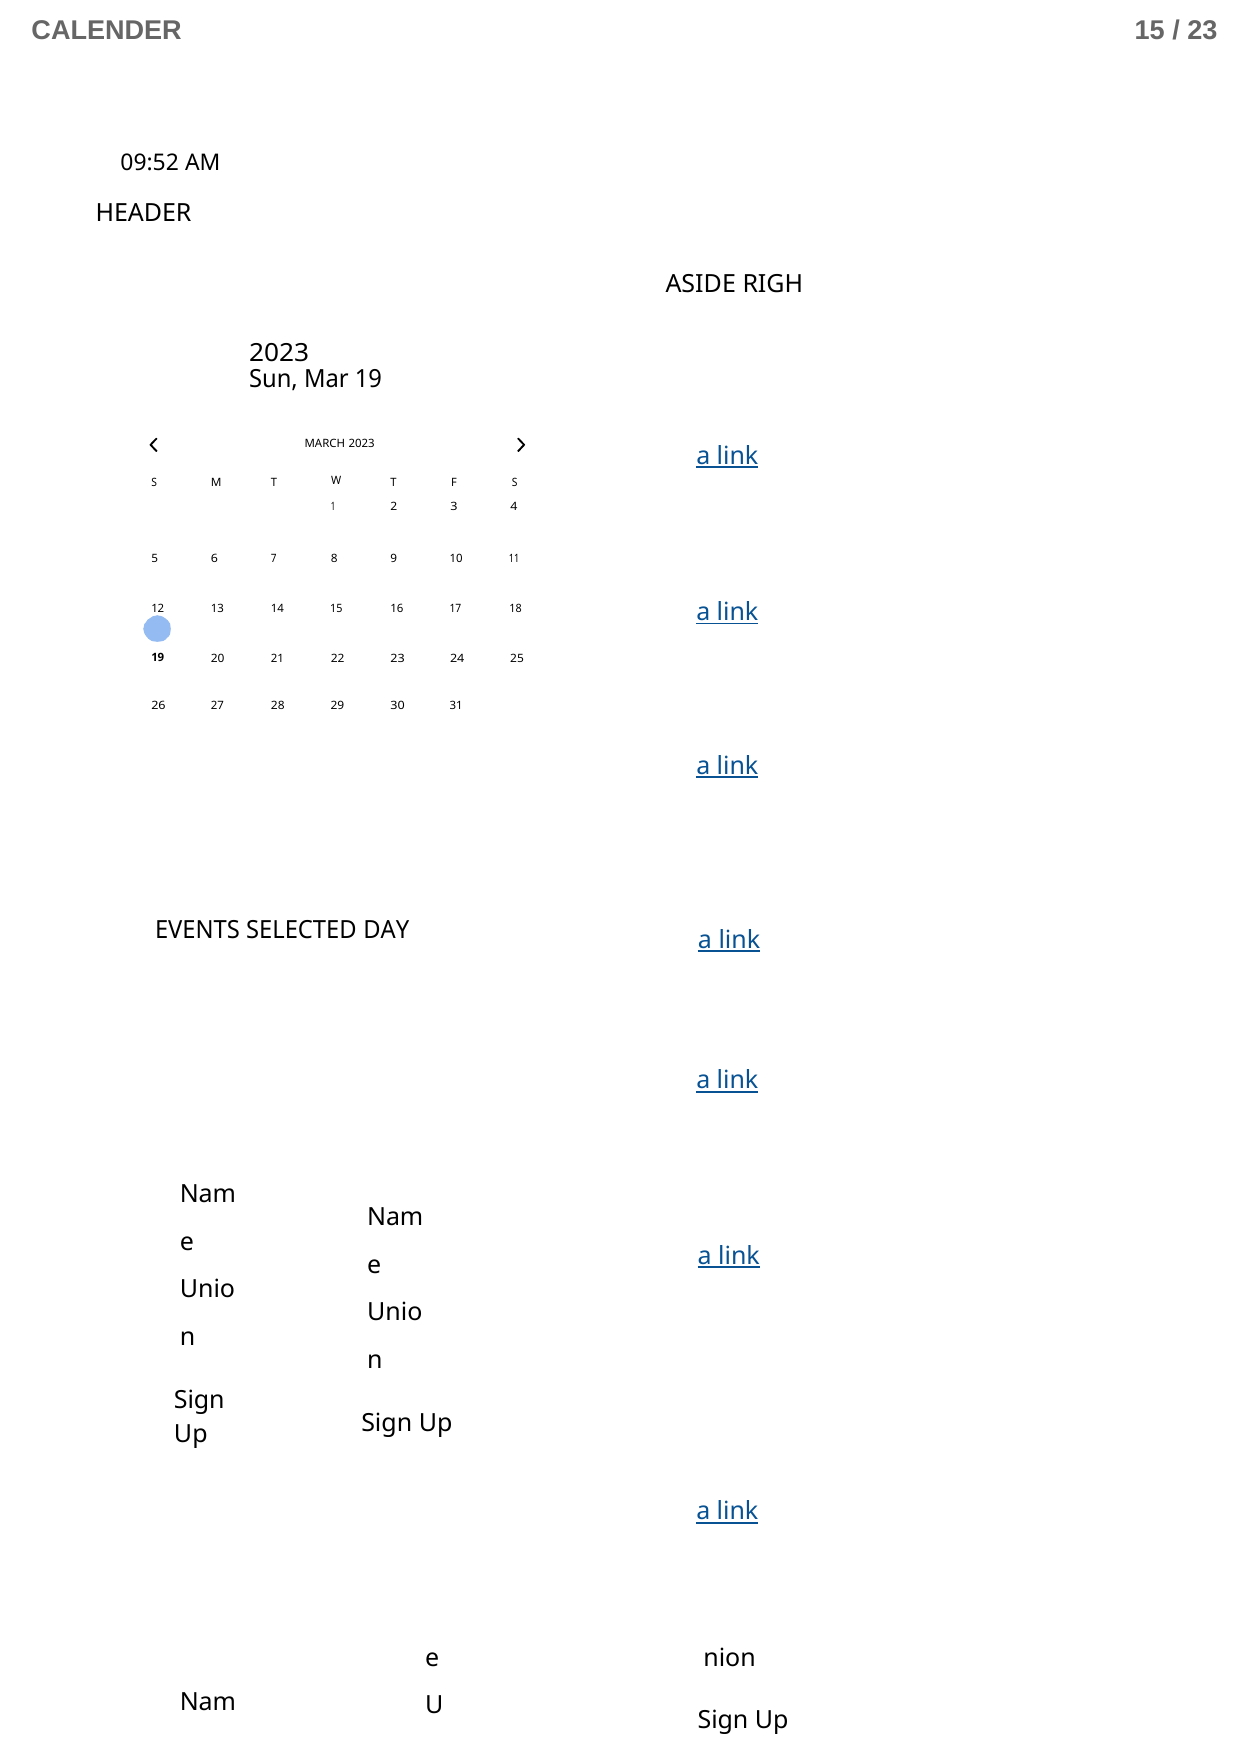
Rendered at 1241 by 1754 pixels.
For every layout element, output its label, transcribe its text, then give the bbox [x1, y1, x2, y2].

text EVENTS SELECTED DAY [155, 912, 442, 946]
text Name Union [367, 1199, 435, 1376]
text Sign Up [361, 1404, 454, 1438]
subtitle CALENDER 15 / 23 [31, 14, 1228, 46]
text Name Union [703, 1639, 1214, 1673]
text Sign Up [697, 1702, 1228, 1736]
text Name Union [425, 1639, 439, 1721]
text 09:52 AM [120, 146, 1228, 178]
text HEADER [95, 195, 1228, 229]
picture [143, 615, 171, 642]
text a link [647, 1493, 807, 1527]
text Name Union [179, 1683, 248, 1717]
text a link [697, 1237, 1228, 1271]
text Sign Up [174, 1381, 262, 1449]
text a link [647, 1062, 807, 1096]
text a link [647, 437, 807, 472]
text ASIDE RIGH [661, 266, 807, 299]
text Name Union [179, 1176, 248, 1353]
text a link [647, 748, 807, 782]
text a link [698, 921, 1228, 955]
text a link [647, 594, 807, 628]
